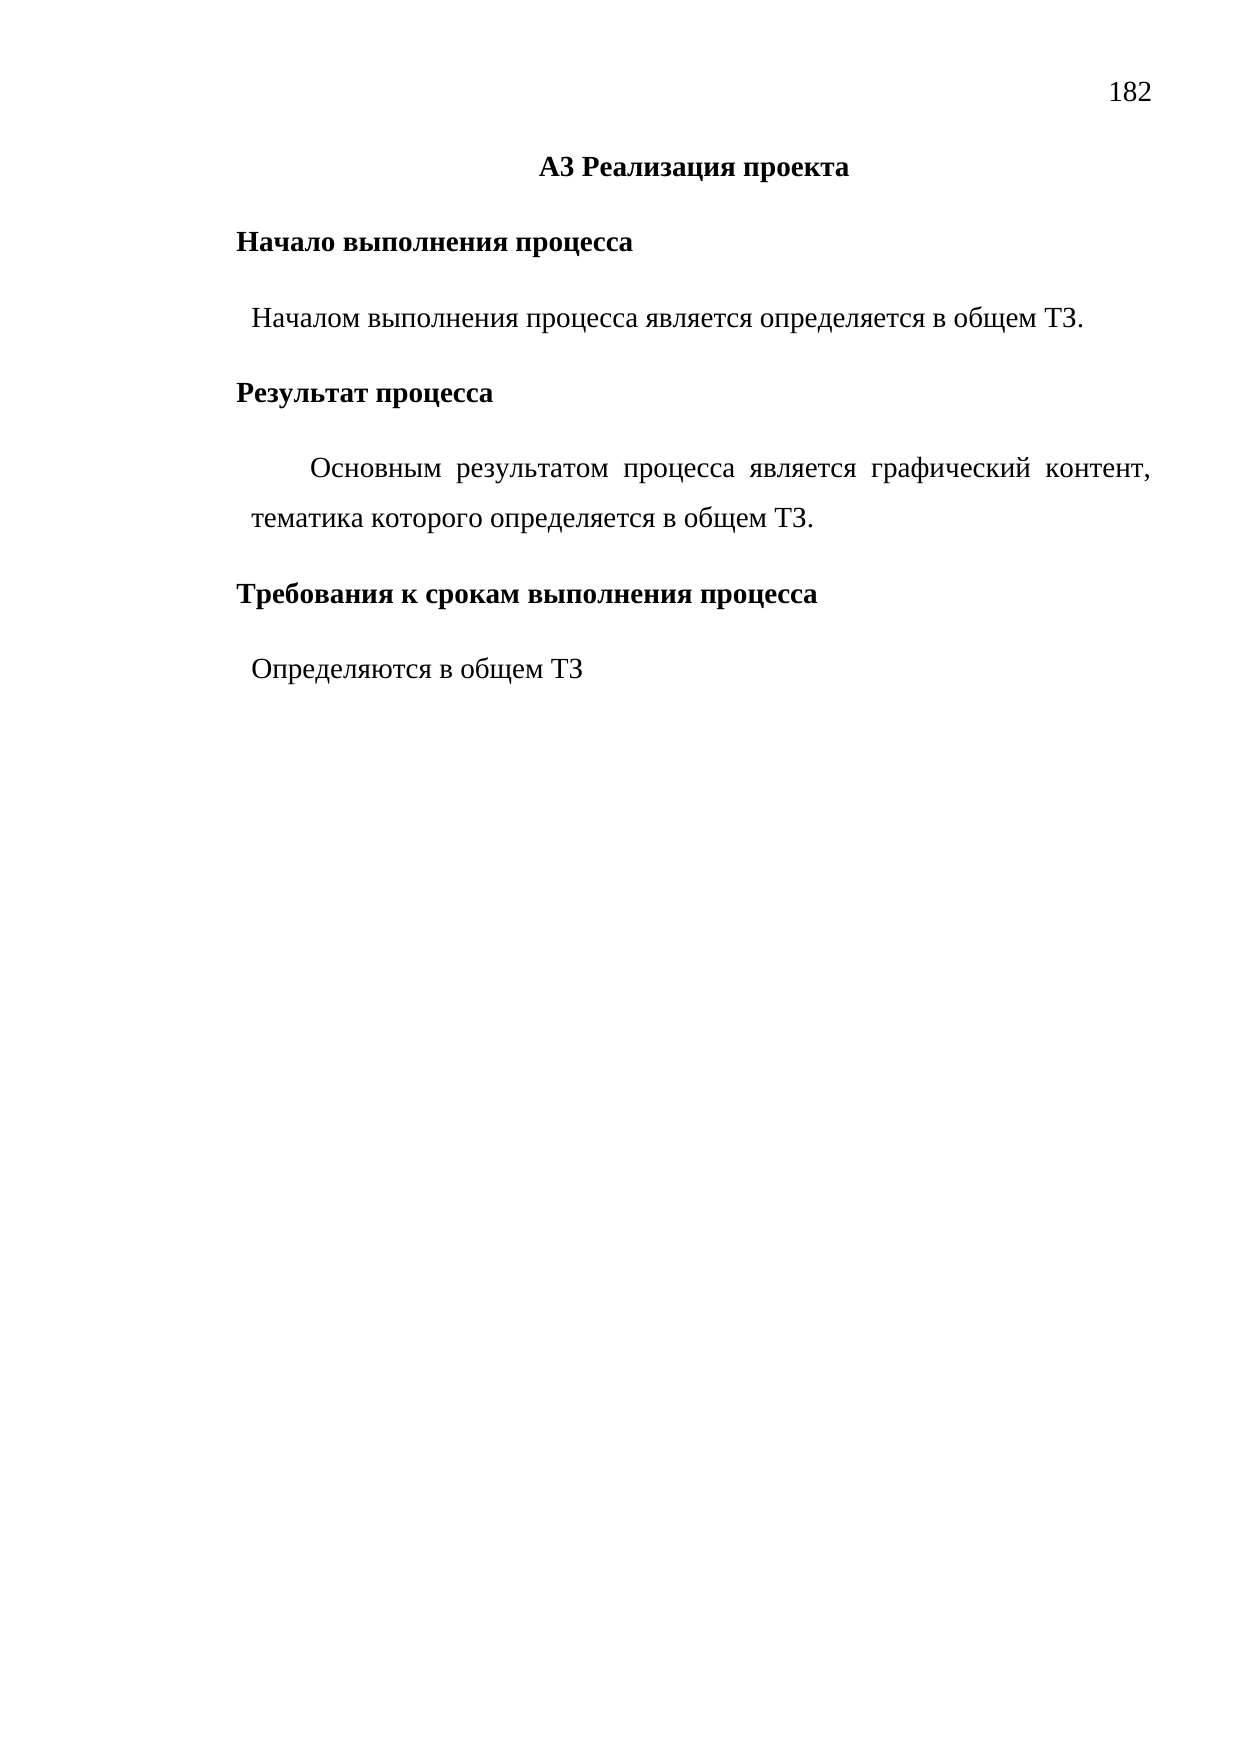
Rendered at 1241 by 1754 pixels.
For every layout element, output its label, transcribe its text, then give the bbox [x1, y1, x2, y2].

text Основным результатом процесса является графический контент, тематика которого определяется в общем ТЗ. [251, 450, 1152, 534]
text Требования к срокам выполнения процесса [177, 576, 1152, 609]
text Началом выполнения процесса является определяется в общем ТЗ. [177, 300, 1152, 333]
text Результат процесса [177, 375, 1152, 408]
text Определяются в общем ТЗ [177, 651, 1152, 685]
text А3 Реализация проекта [177, 149, 1152, 183]
text Начало выполнения процесса [177, 224, 1152, 258]
